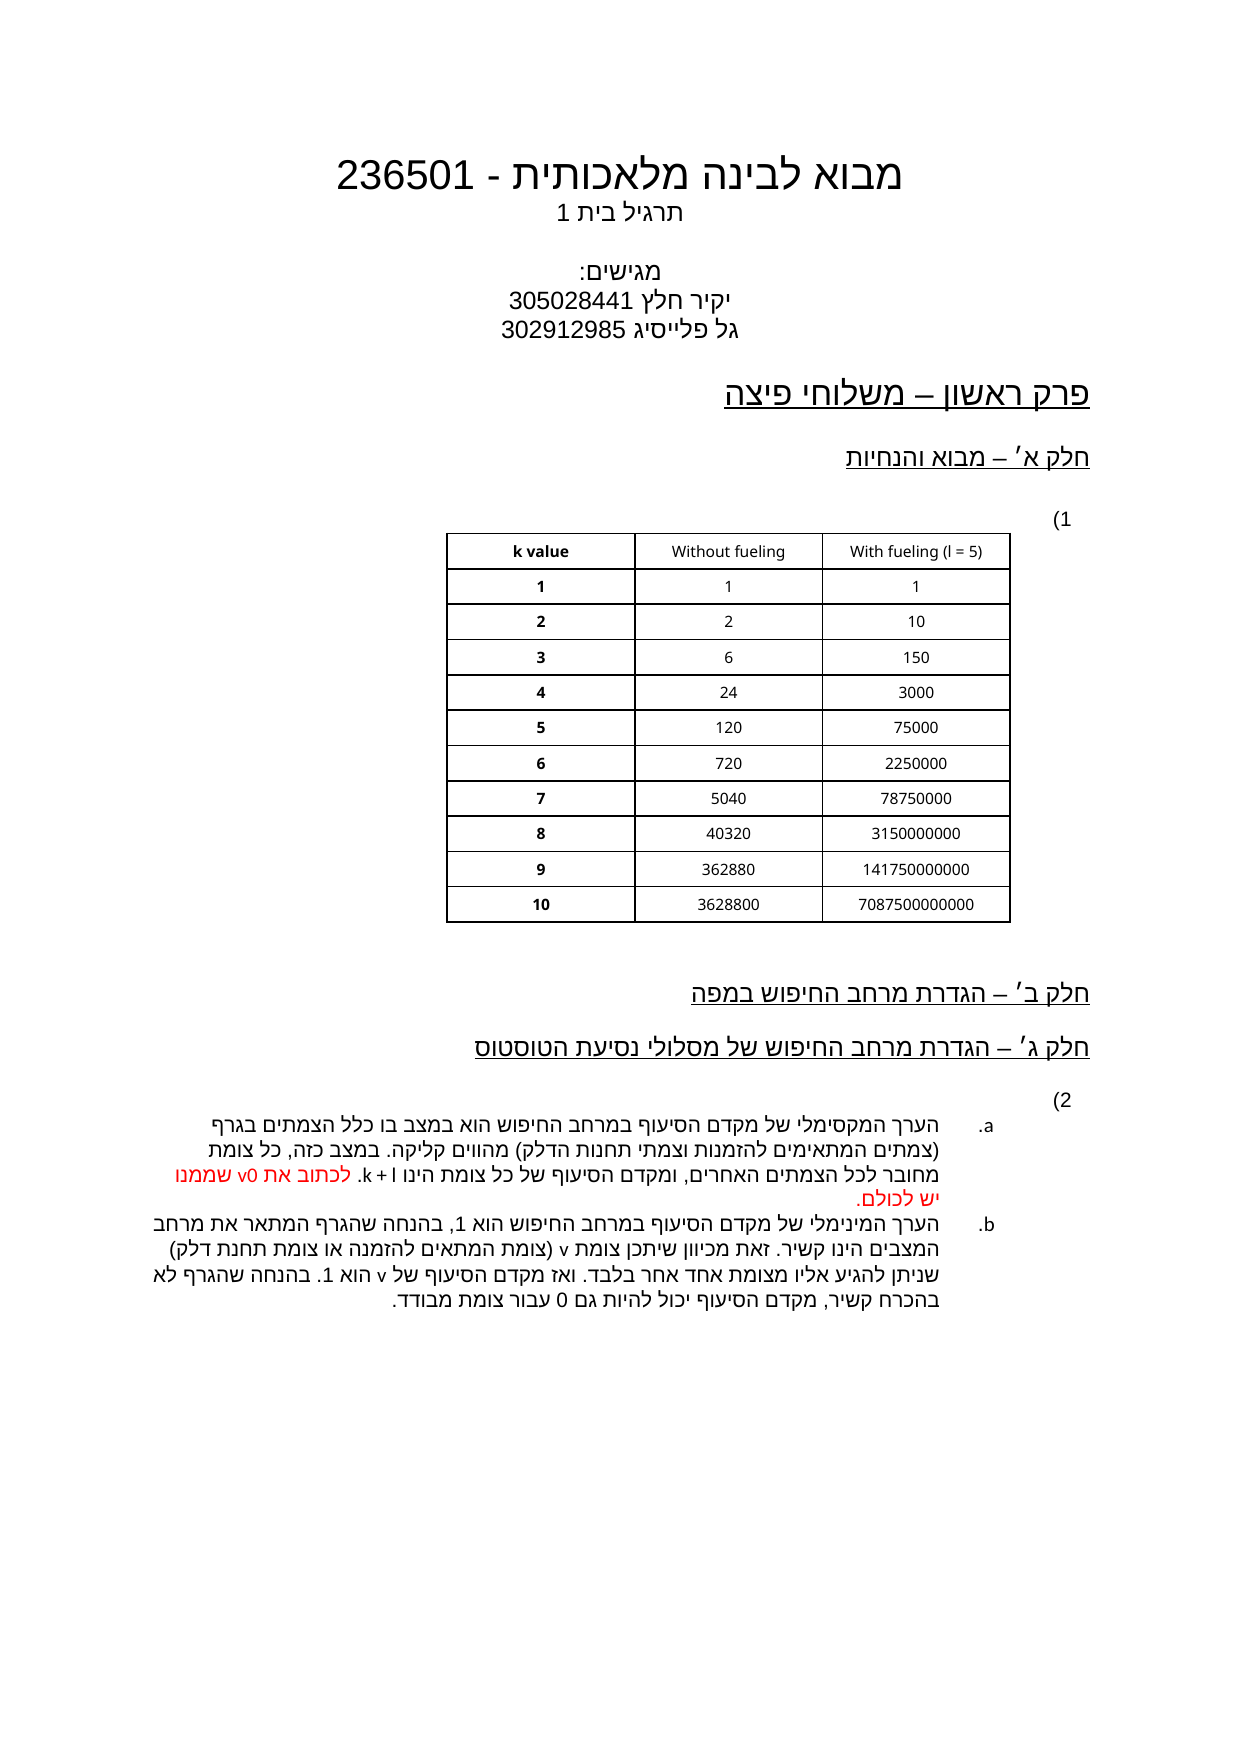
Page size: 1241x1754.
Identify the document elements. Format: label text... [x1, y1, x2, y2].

table_cell 6 [448, 746, 634, 780]
table_cell 40320 [636, 817, 822, 851]
text מבוא לבינה מלאכותית - 236501 [150, 150, 1090, 198]
table_cell 150 [823, 640, 1009, 674]
table_header With fueling (l = 5) [823, 534, 1009, 568]
table_cell 3150000000 [823, 817, 1009, 851]
table_cell 4 [448, 676, 634, 709]
list הערך המינימלי של מקדם הסיעוף במרחב החיפוש הוא 1, בהנחה שהגרף המתאר את מרחב המצבים הינו קשיר. זאת מכיוון שיתכן צומת v (צומת המתאים להזמנה או צומת תחנת דלק) שניתן להגיע אליו מצומת אחד אחר בלבד. ואז מקדם הסיעוף של v הוא 1. בהנחה שהגרף לא בהכרח קשיר, מקדם הסיעוף יכול להיות גם 0 עבור צומת מבודד. [150, 1211, 978, 1311]
table_cell 6 [636, 640, 822, 674]
table_cell 120 [636, 711, 822, 744]
table_cell 3 [448, 640, 634, 674]
text פרק ראשון – משלוחי פיצה [150, 374, 1090, 412]
text חלק א׳ – מבוא והנחיות [150, 443, 1090, 472]
table_cell 141750000000 [823, 852, 1009, 886]
table_cell 362880 [636, 852, 822, 886]
table_cell 2250000 [823, 746, 1009, 780]
table_cell 10 [823, 605, 1009, 639]
table_cell 1 [448, 570, 634, 603]
text חלק ב׳ – הגדרת מרחב החיפוש במפה [150, 979, 1090, 1007]
table_cell 75000 [823, 711, 1009, 744]
table_cell 3000 [823, 676, 1009, 709]
table_cell 1 [823, 570, 1009, 603]
text יקיר חלץ 305028441 [150, 286, 1090, 315]
table_cell 78750000 [823, 782, 1009, 815]
text מגישים: [150, 257, 1090, 286]
text תרגיל בית 1 [150, 198, 1090, 227]
table_cell 720 [636, 746, 822, 780]
table_cell 2 [448, 605, 634, 639]
table_cell 2 [636, 605, 822, 639]
table_cell 8 [448, 817, 634, 851]
table_cell 5040 [636, 782, 822, 815]
list הערך המקסימלי של מקדם הסיעוף במרחב החיפוש הוא במצב בו כלל הצמתים בגרף (צמתים המתאימים להזמנות וצמתי תחנות הדלק) מהווים קליקה. במצב כזה, כל צומת מחובר לכל הצמתים האחרים, ומקדם הסיעוף של כל צומת הינו k + l. לכתוב את v0 שממנו יש לכולם. [150, 1112, 978, 1211]
table_cell 5 [448, 711, 634, 744]
table_cell 10 [448, 887, 634, 921]
text גל פלייסיג 302912985 [150, 315, 1090, 343]
text חלק ג׳ – הגדרת מרחב החיפוש של מסלולי נסיעת הטוסטוס [150, 1033, 1090, 1062]
table_header Without fueling [636, 534, 822, 568]
table_cell 9 [448, 852, 634, 886]
table_header k value [448, 534, 634, 568]
table_cell 7087500000000 [823, 887, 1009, 921]
table_cell 1 [636, 570, 822, 603]
table_cell 3628800 [636, 887, 822, 921]
table_cell 7 [448, 782, 634, 815]
table_cell 24 [636, 676, 822, 709]
